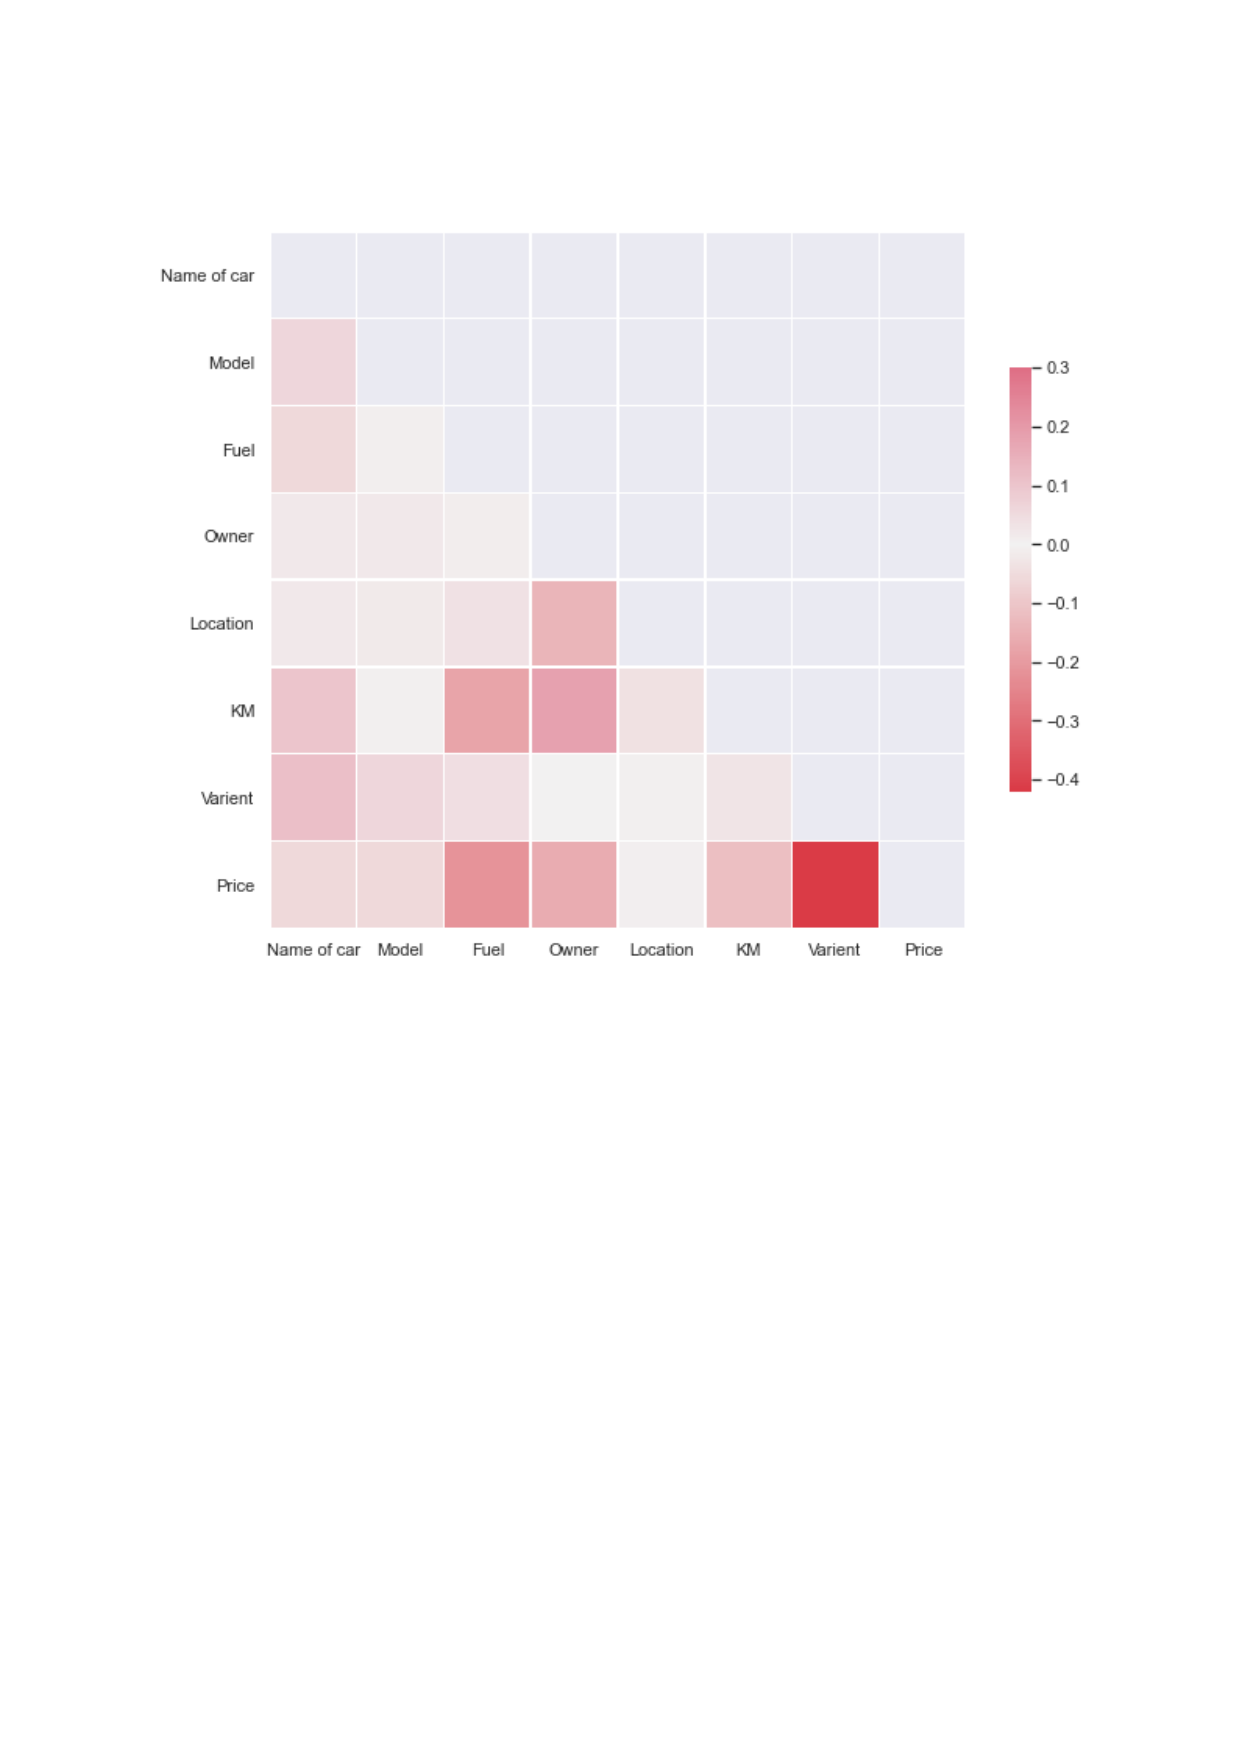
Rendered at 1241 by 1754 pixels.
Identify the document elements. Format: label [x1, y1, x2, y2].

picture [150, 221, 1091, 970]
